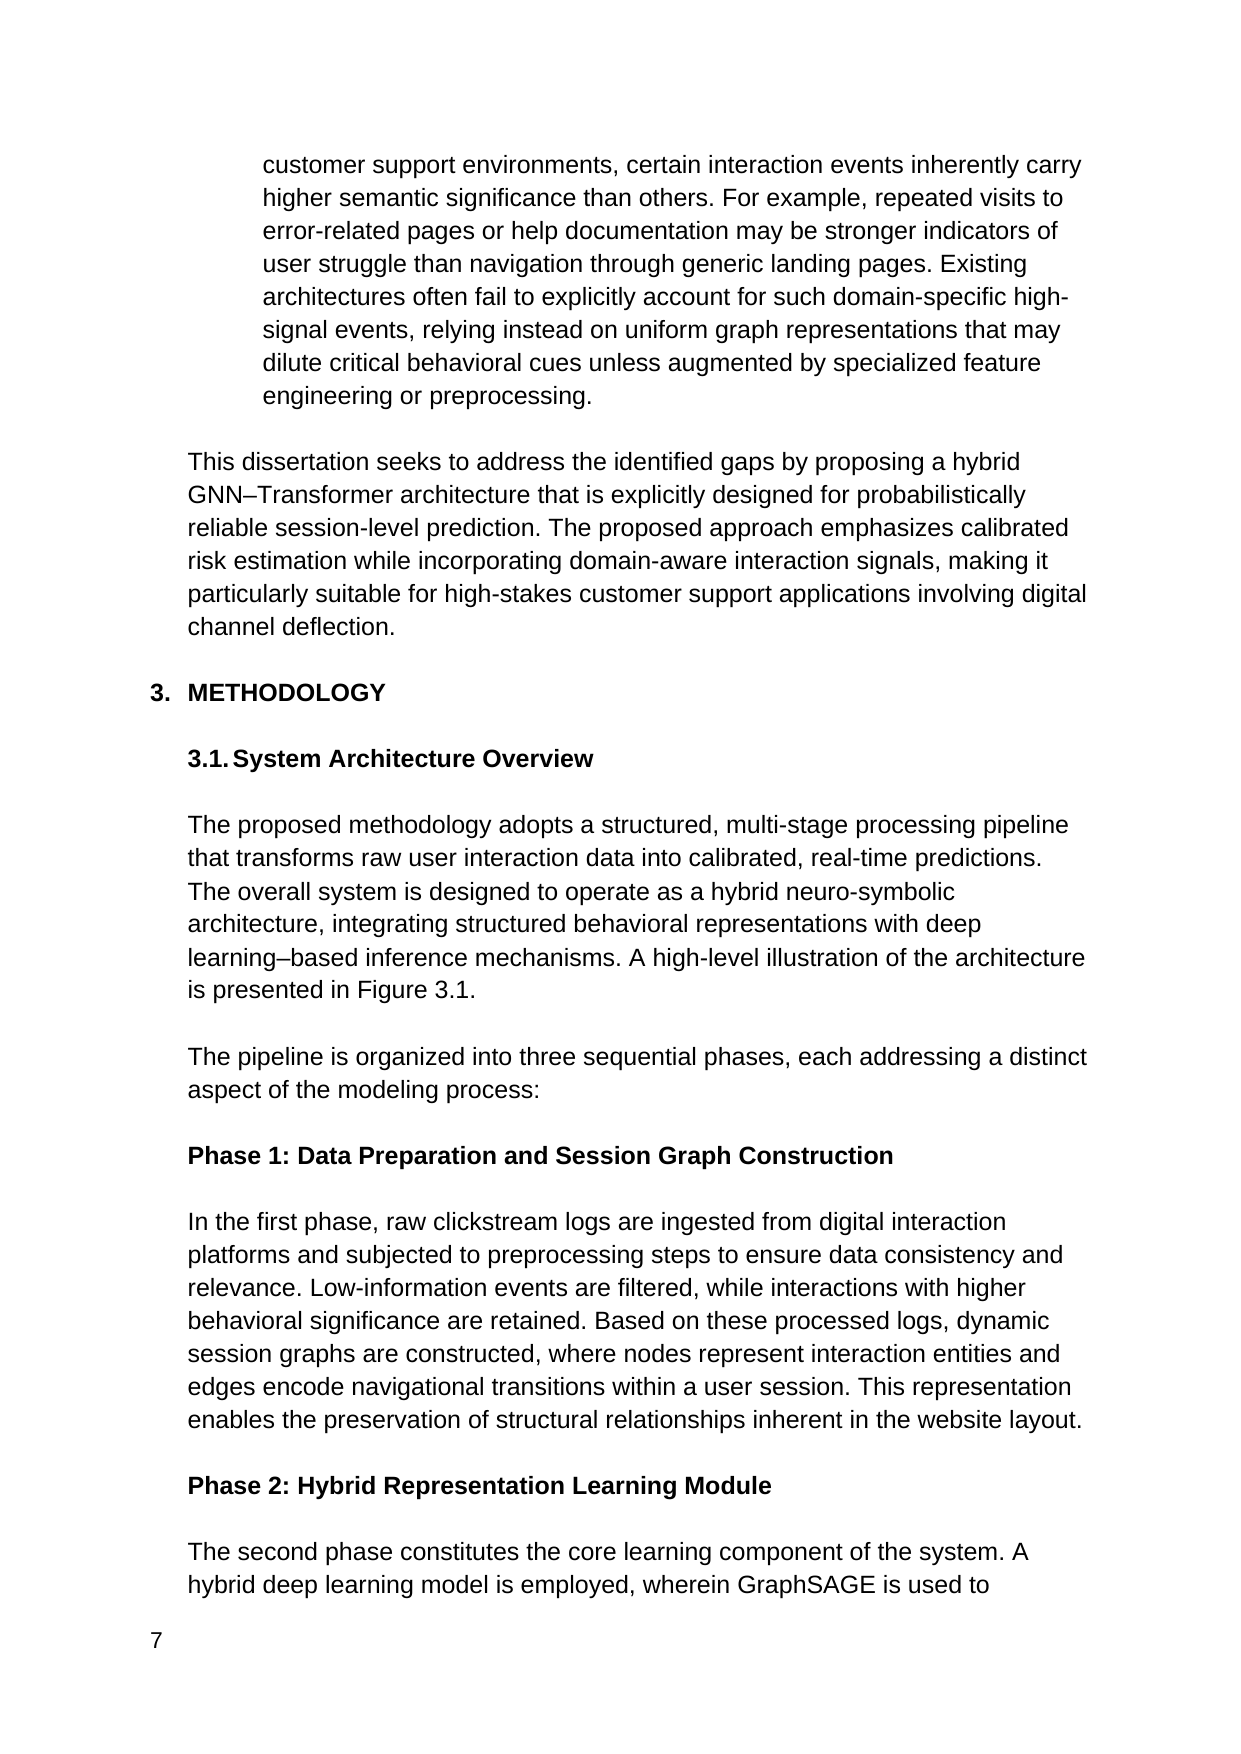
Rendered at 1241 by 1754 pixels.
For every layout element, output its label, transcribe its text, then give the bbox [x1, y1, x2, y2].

text In the first phase, raw clickstream logs are ingested from digital interaction platforms and subjected to preprocessing steps to ensure data consistency and relevance. Low-information events are filtered, while interactions with higher behavioral significance are retained. Based on these processed logs, dynamic session graphs are constructed, where nodes represent interaction entities and edges encode navigational transitions within a user session. This representation enables the preservation of structural relationships inherent in the website layout. [187, 1207, 1090, 1433]
list METHODOLOGY [150, 678, 1090, 707]
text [187, 1537, 1090, 1599]
list This dissertation seeks to address the identified gaps by proposing a hybrid GNN–Transformer architecture that is explicitly designed for probabilistically reliable session-level prediction. The proposed approach emphasizes calibrated risk estimation while incorporating domain-aware interaction signals, making it particularly suitable for high-stakes customer support applications involving digital channel deflection. [187, 447, 1090, 641]
text Phase 2: Hybrid Representation Learning Module [187, 1471, 1090, 1499]
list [225, 150, 1090, 410]
text Phase 1: Data Preparation and Session Graph Construction [187, 1141, 1090, 1169]
list System Architecture Overview [187, 744, 1090, 773]
text The proposed methodology adopts a structured, multi-stage processing pipeline that transforms raw user interaction data into calibrated, real-time predictions. The overall system is designed to operate as a hybrid neuro-symbolic architecture, integrating structured behavioral representations with deep learning–based inference mechanisms. A high-level illustration of the architecture is presented in Figure 3.1. [187, 810, 1090, 1004]
text The pipeline is organized into three sequential phases, each addressing a distinct aspect of the modeling process: [187, 1042, 1090, 1103]
